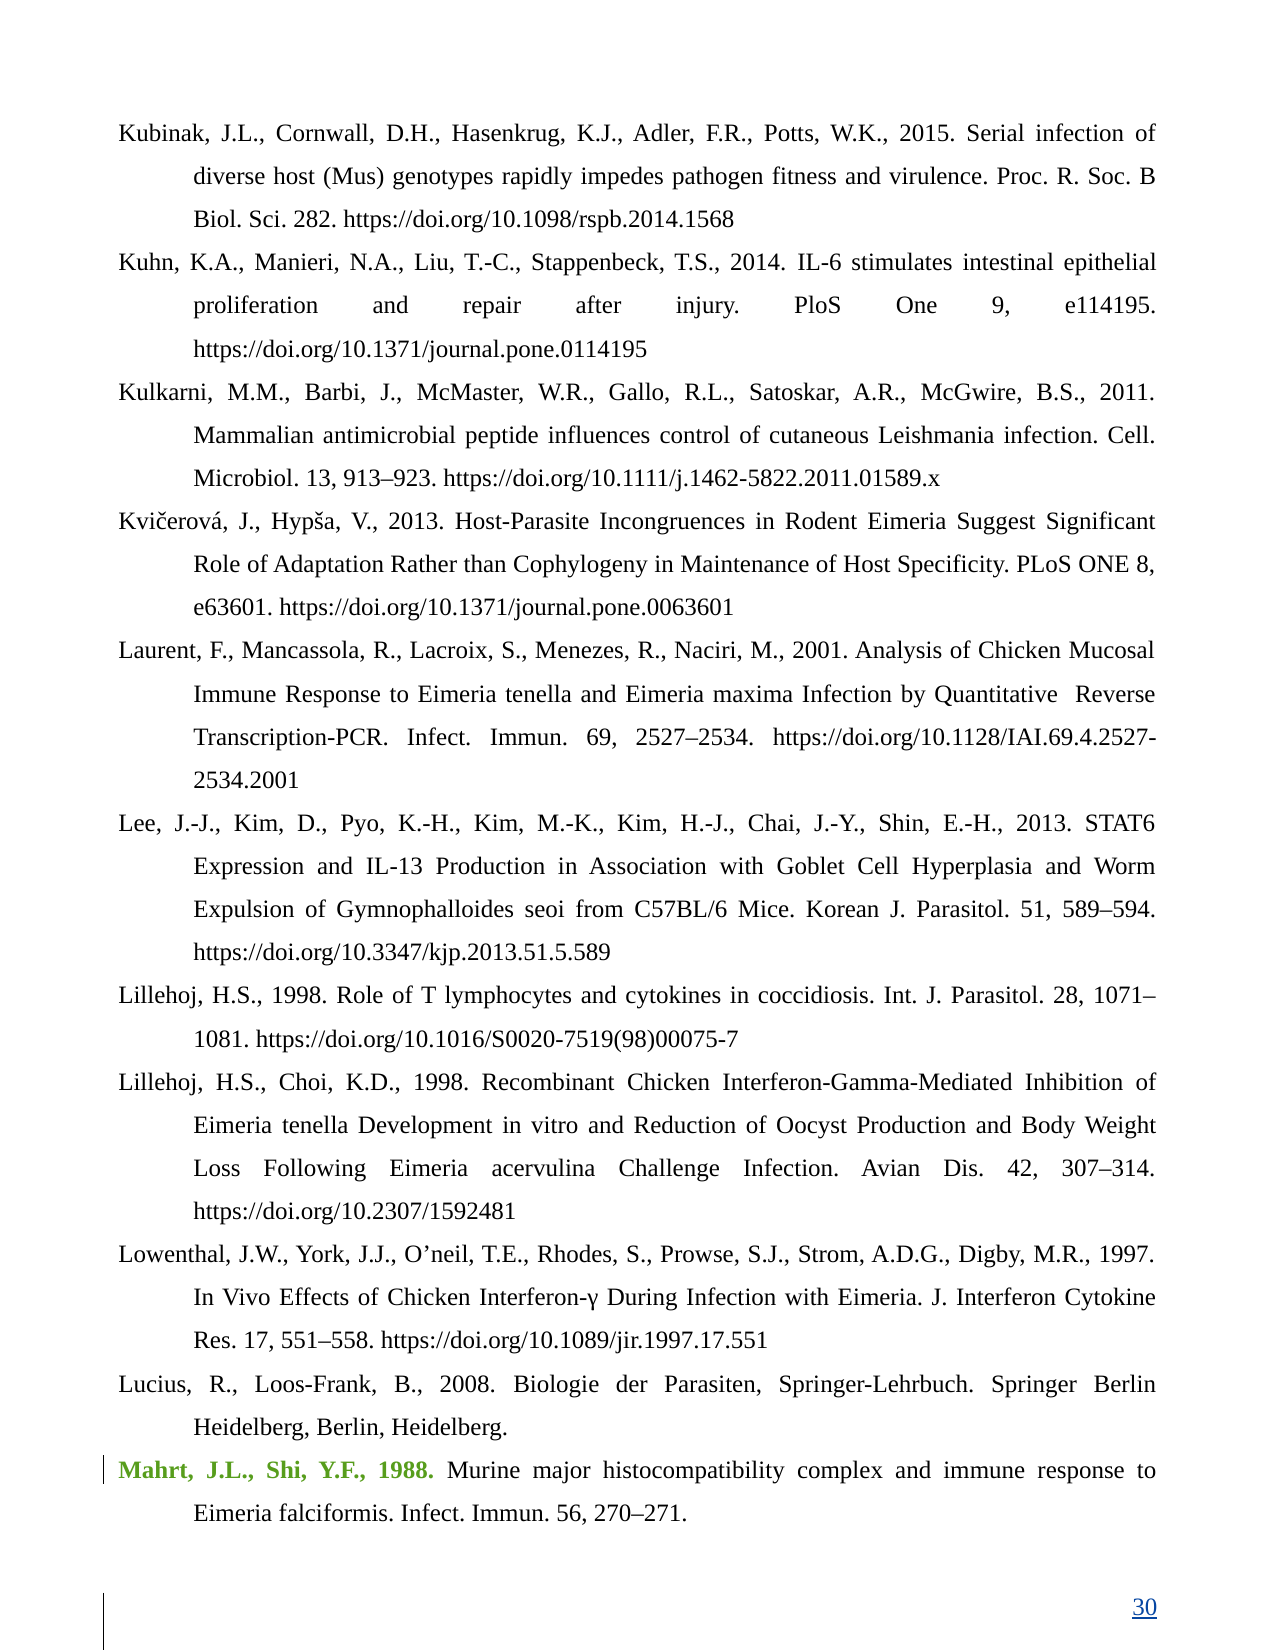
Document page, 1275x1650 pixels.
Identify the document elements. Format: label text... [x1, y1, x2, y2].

text Kulkarni, M.M., Barbi, J., McMaster, W.R., Gallo, R.L., Satoskar, A.R., McGwire, B.S., 2011. Mammalian antimicrobial peptide influences control of cutaneous Leishmania infection. Cell. Microbiol. 13, 913–923. https://doi.org/10.1111/j.1462-5822.2011.01589.x [118, 377, 1157, 492]
text Lillehoj, H.S., Choi, K.D., 1998. Recombinant Chicken Interferon-Gamma-Mediated Inhibition of Eimeria tenella Development in vitro and Reduction of Oocyst Production and Body Weight Loss Following Eimeria acervulina Challenge Infection. Avian Dis. 42, 307–314. https://doi.org/10.2307/1592481 [118, 1067, 1157, 1225]
text Lowenthal, J.W., York, J.J., O’neil, T.E., Rhodes, S., Prowse, S.J., Strom, A.D.G., Digby, M.R., 1997. In Vivo Effects of Chicken Interferon-γ During Infection with Eimeria. J. Interferon Cytokine Res. 17, 551–558. https://doi.org/10.1089/jir.1997.17.551 [118, 1239, 1157, 1354]
text Kubinak, J.L., Cornwall, D.H., Hasenkrug, K.J., Adler, F.R., Potts, W.K., 2015. Serial infection of diverse host (Mus) genotypes rapidly impedes pathogen fitness and virulence. Proc. R. Soc. B Biol. Sci. 282. https://doi.org/10.1098/rspb.2014.1568 [118, 118, 1157, 233]
text Lucius, R., Loos-Frank, B., 2008. Biologie der Parasiten, Springer-Lehrbuch. Springer Berlin Heidelberg, Berlin, Heidelberg. [118, 1369, 1157, 1441]
text Lee, J.-J., Kim, D., Pyo, K.-H., Kim, M.-K., Kim, H.-J., Chai, J.-Y., Shin, E.-H., 2013. STAT6 Expression and IL-13 Production in Association with Goblet Cell Hyperplasia and Worm Expulsion of Gymnophalloides seoi from C57BL/6 Mice. Korean J. Parasitol. 51, 589–594. https://doi.org/10.3347/kjp.2013.51.5.589 [118, 808, 1157, 966]
text Mahrt, J.L., Shi, Y.F., 1988. Murine major histocompatibility complex and immune response to Eimeria falciformis. Infect. Immun. 56, 270–271. [118, 1455, 1157, 1527]
text Kvičerová, J., Hypša, V., 2013. Host-Parasite Incongruences in Rodent Eimeria Suggest Significant Role of Adaptation Rather than Cophylogeny in Maintenance of Host Specificity. PLoS ONE 8, e63601. https://doi.org/10.1371/journal.pone.0063601 [118, 506, 1157, 621]
text Lillehoj, H.S., 1998. Role of T lymphocytes and cytokines in coccidiosis. Int. J. Parasitol. 28, 1071–1081. https://doi.org/10.1016/S0020-7519(98)00075-7 [118, 981, 1157, 1052]
text Kuhn, K.A., Manieri, N.A., Liu, T.-C., Stappenbeck, T.S., 2014. IL-6 stimulates intestinal epithelial proliferation and repair after injury. PloS One 9, e114195. https://doi.org/10.1371/journal.pone.0114195 [118, 247, 1157, 362]
text Laurent, F., Mancassola, R., Lacroix, S., Menezes, R., Naciri, M., 2001. Analysis of Chicken Mucosal Immune Response to Eimeria tenella and Eimeria maxima Infection by Quantitative Reverse Transcription-PCR. Infect. Immun. 69, 2527–2534. https://doi.org/10.1128/IAI.69.4.2527-2534.2001 [118, 636, 1157, 794]
